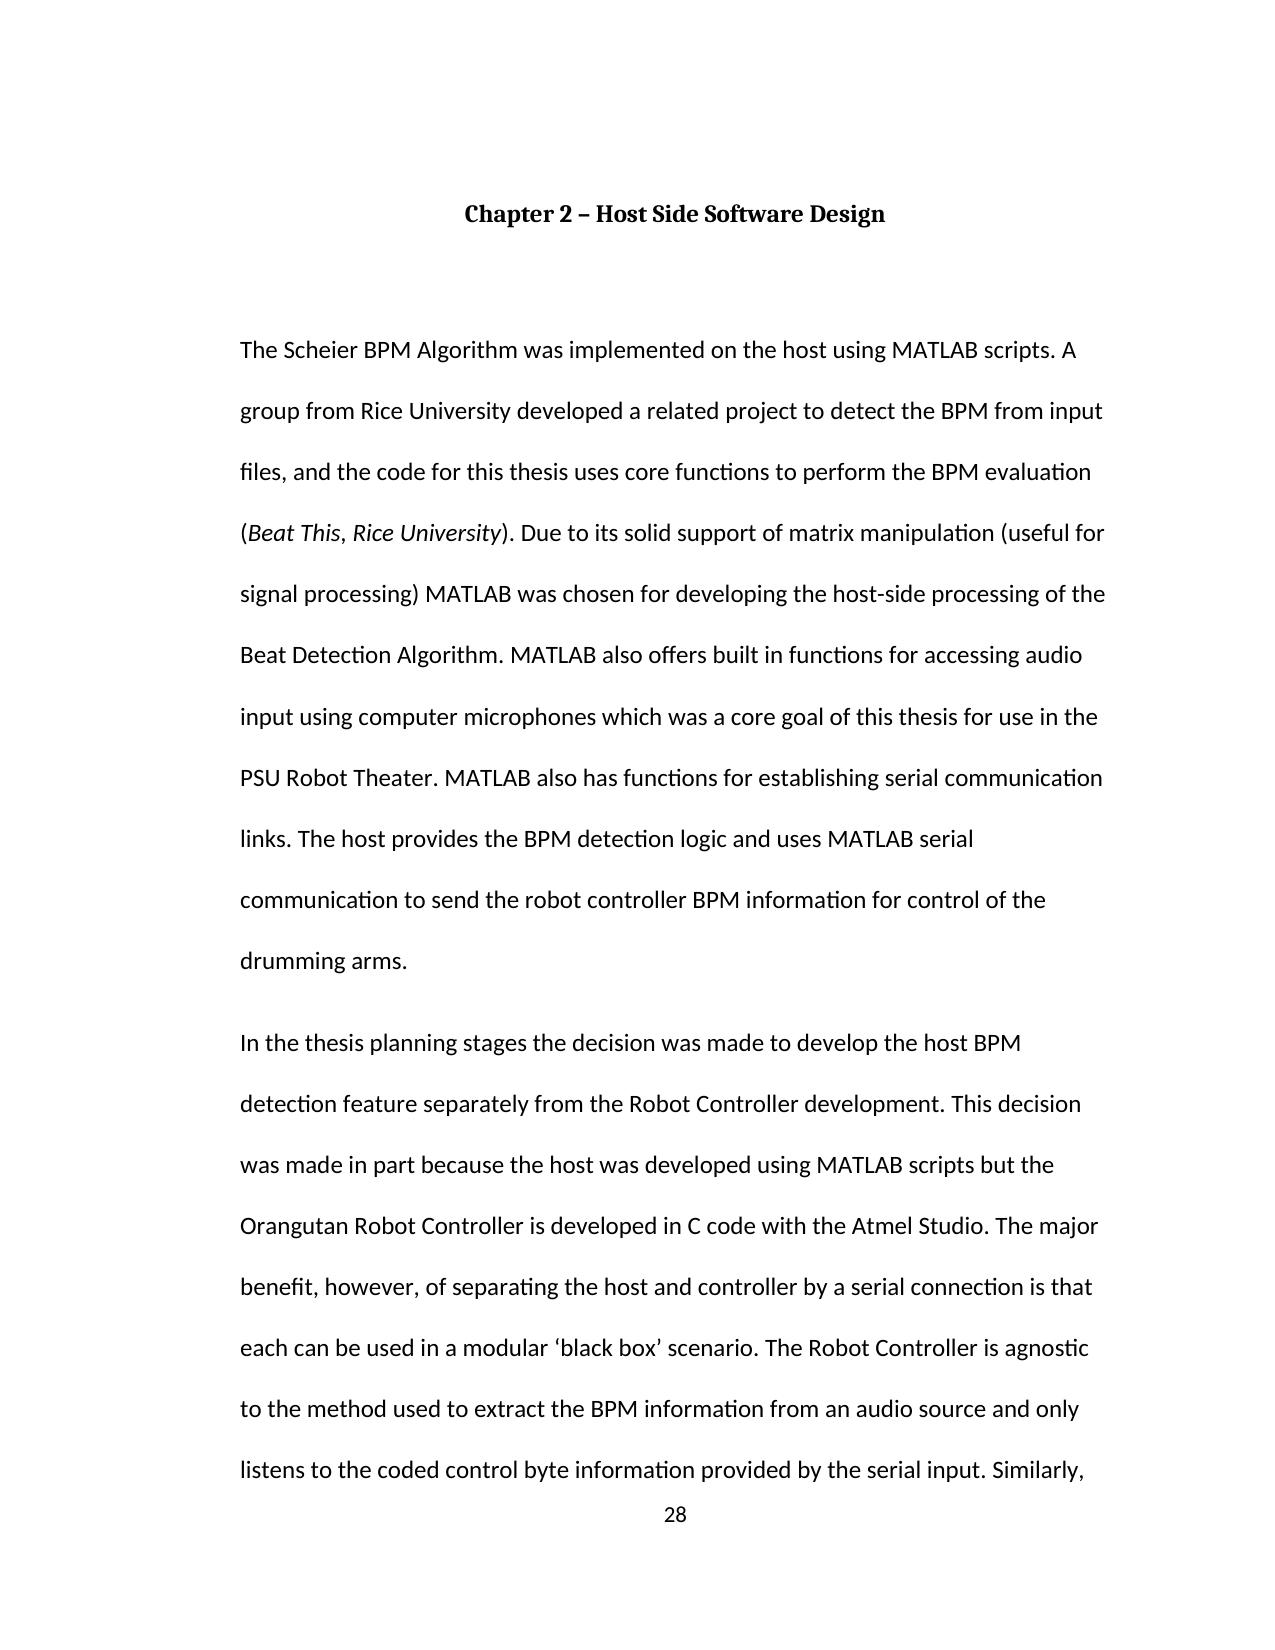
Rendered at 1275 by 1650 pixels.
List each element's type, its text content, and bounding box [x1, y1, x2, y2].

subtitle Chapter 2 – Host Side Software Design [240, 200, 1110, 229]
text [240, 1027, 1110, 1484]
text The Scheier BPM Algorithm was implemented on the host using MATLAB scripts. A group from Rice University developed a related project to detect the BPM from input files, and the code for this thesis uses core functions to perform the BPM evaluation (Beat This, Rice University). Due to its solid support of matrix manipulation (useful for signal processing) MATLAB was chosen for developing the host-side processing of the Beat Detection Algorithm. MATLAB also offers built in functions for accessing audio input using computer microphones which was a core goal of this thesis for use in the PSU Robot Theater. MATLAB also has functions for establishing serial communication links. The host provides the BPM detection logic and uses MATLAB serial communication to send the robot controller BPM information for control of the drumming arms. [240, 334, 1110, 975]
